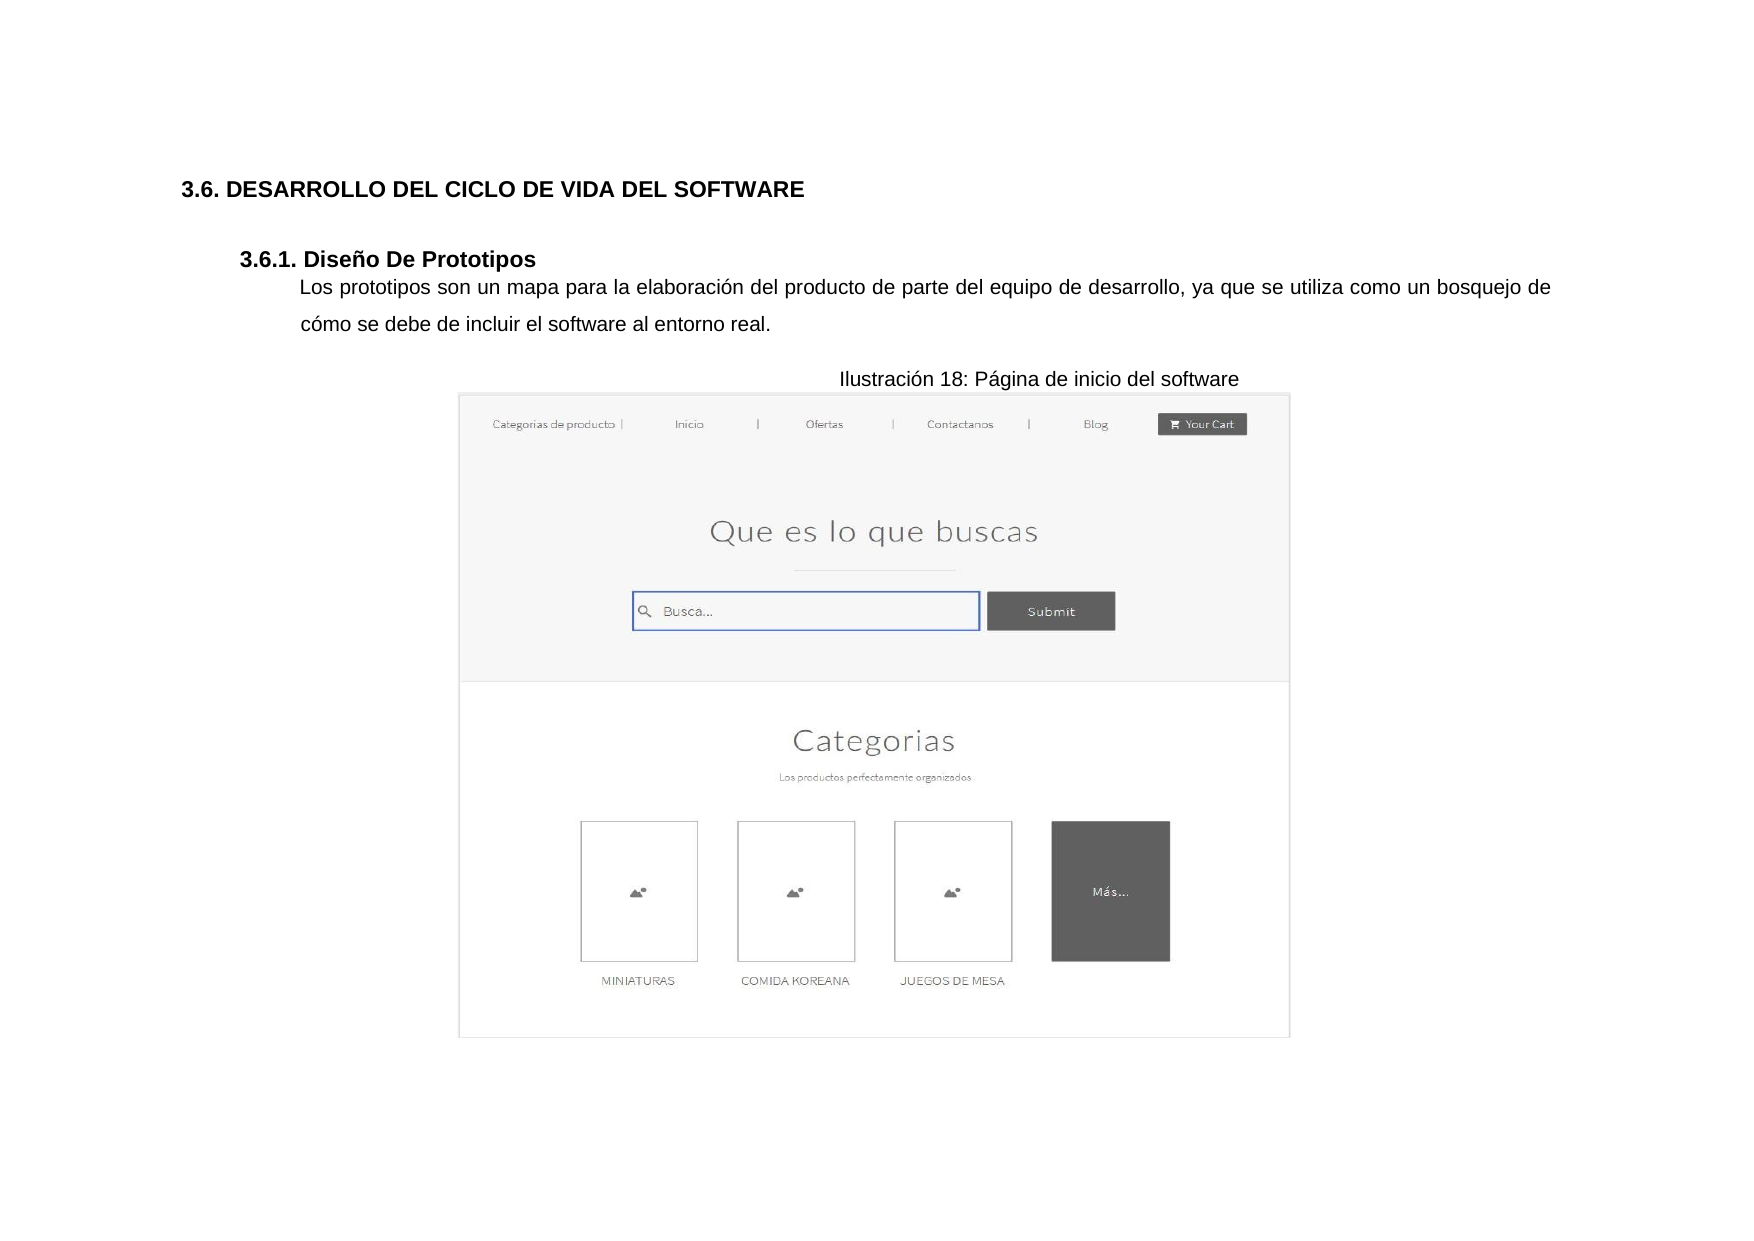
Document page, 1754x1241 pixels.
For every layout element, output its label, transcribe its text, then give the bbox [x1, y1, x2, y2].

text Los prototipos son un mapa para la elaboración del producto de parte del equipo de desarrollo, ya que se utiliza como un bosquejo de cómo se debe de incluir el software al entorno real. [299, 275, 1554, 336]
subtitle 3.6. DESARROLLO DEL CICLO DE VIDA DEL SOFTWARE [181, 176, 1672, 202]
picture [457, 392, 1292, 1038]
text Ilustración 18: Página de inicio del software [152, 366, 1672, 390]
subtitle 3.6.1. Diseño De Prototipos [239, 246, 1672, 272]
